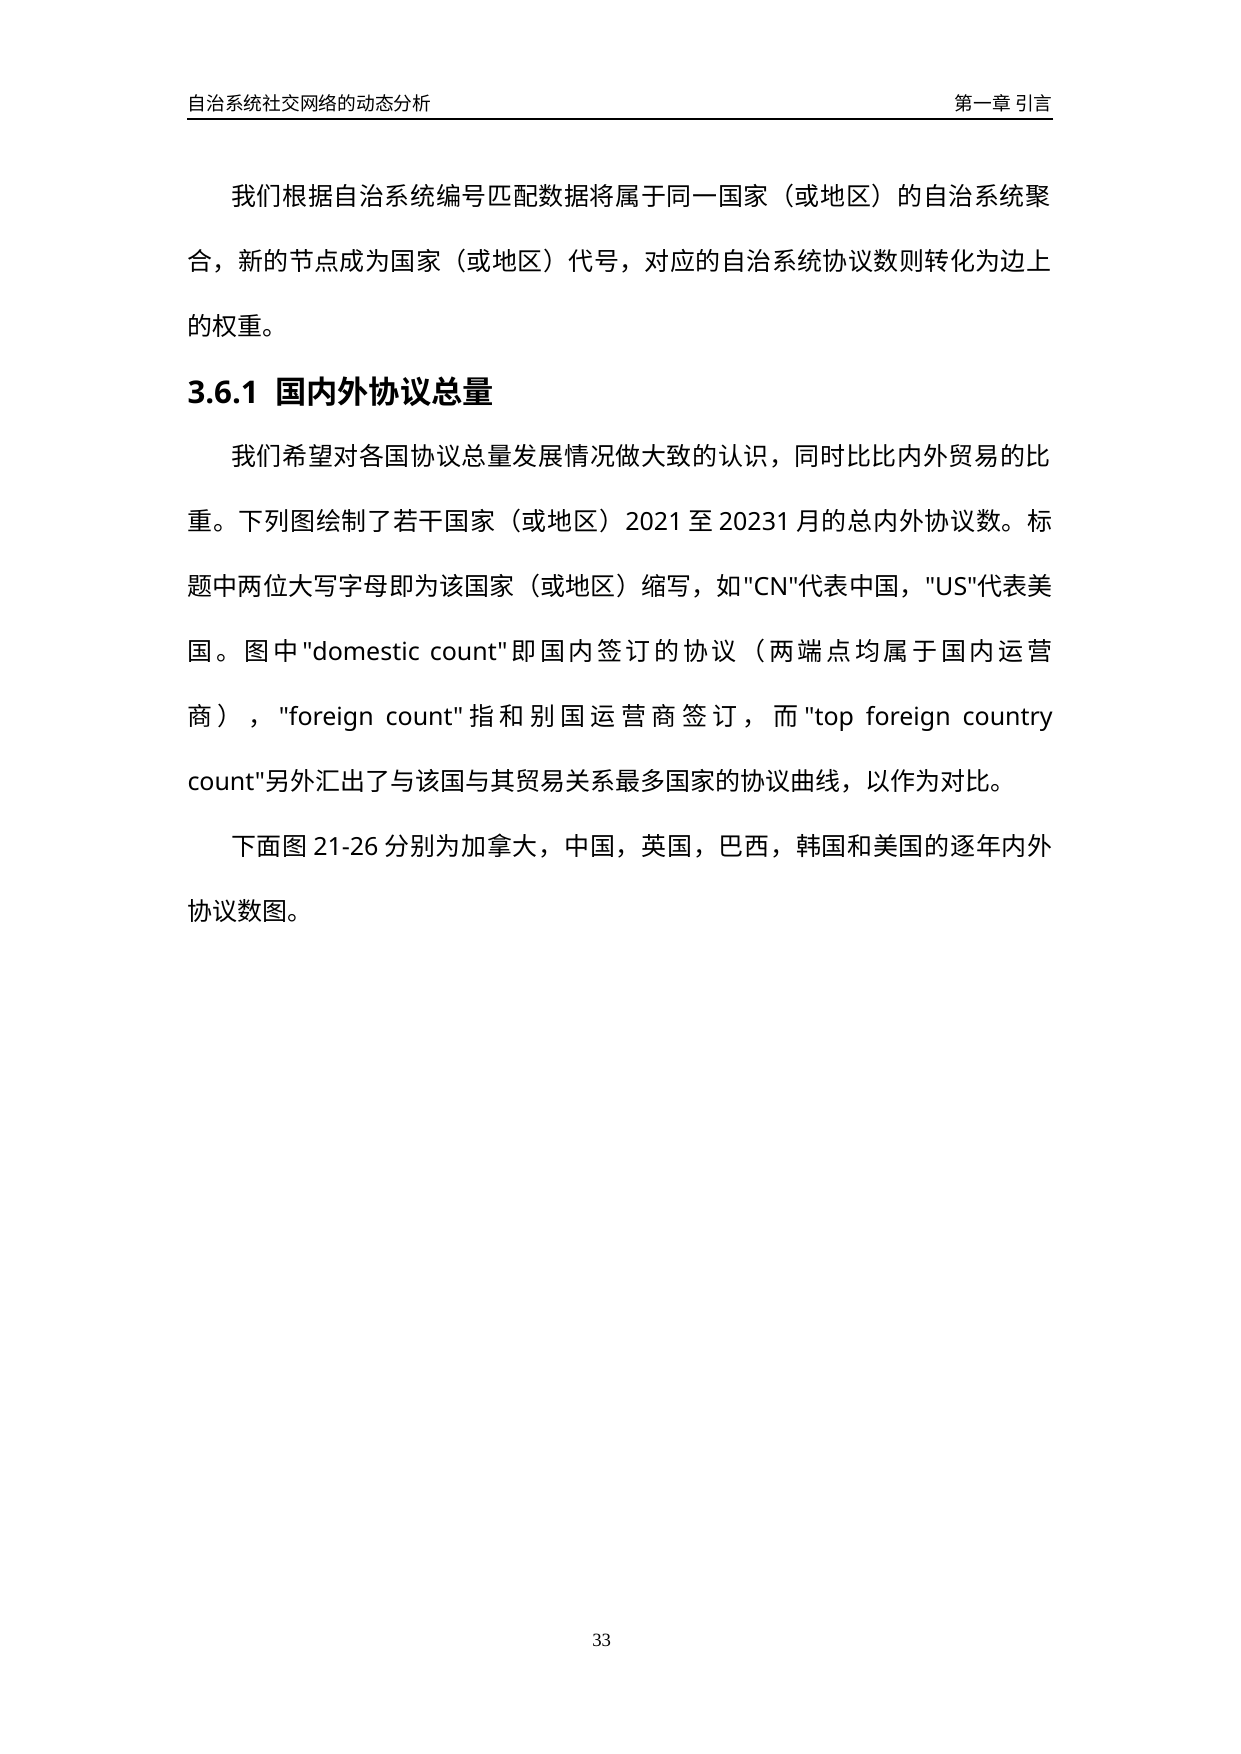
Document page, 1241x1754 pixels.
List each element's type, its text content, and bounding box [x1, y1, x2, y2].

text 3.6.1 国内外协议总量 [187, 357, 1053, 422]
text 我们希望对各国协议总量发展情况做大致的认识，同时比比内外贸易的比重。下列图绘制了若干国家（或地区）2021至20231月的总内外协议数。标题中两位大写字母即为该国家（或地区）缩写，如"CN"代表中国，"US"代表美国。图中"domestic count"即国内签订的协议（两端点均属于国内运营商），"foreign count"指和别国运营商签订，而"top foreign country count"另外汇出了与该国与其贸易关系最多国家的协议曲线，以作为对比。 [187, 422, 1053, 812]
text 我们根据自治系统编号匹配数据将属于同一国家（或地区）的自治系统聚合，新的节点成为国家（或地区）代号，对应的自治系统协议数则转化为边上的权重。 [187, 162, 1053, 357]
text 下面图21-26分别为加拿大，中国，英国，巴西，韩国和美国的逐年内外协议数图。 [187, 812, 1053, 942]
